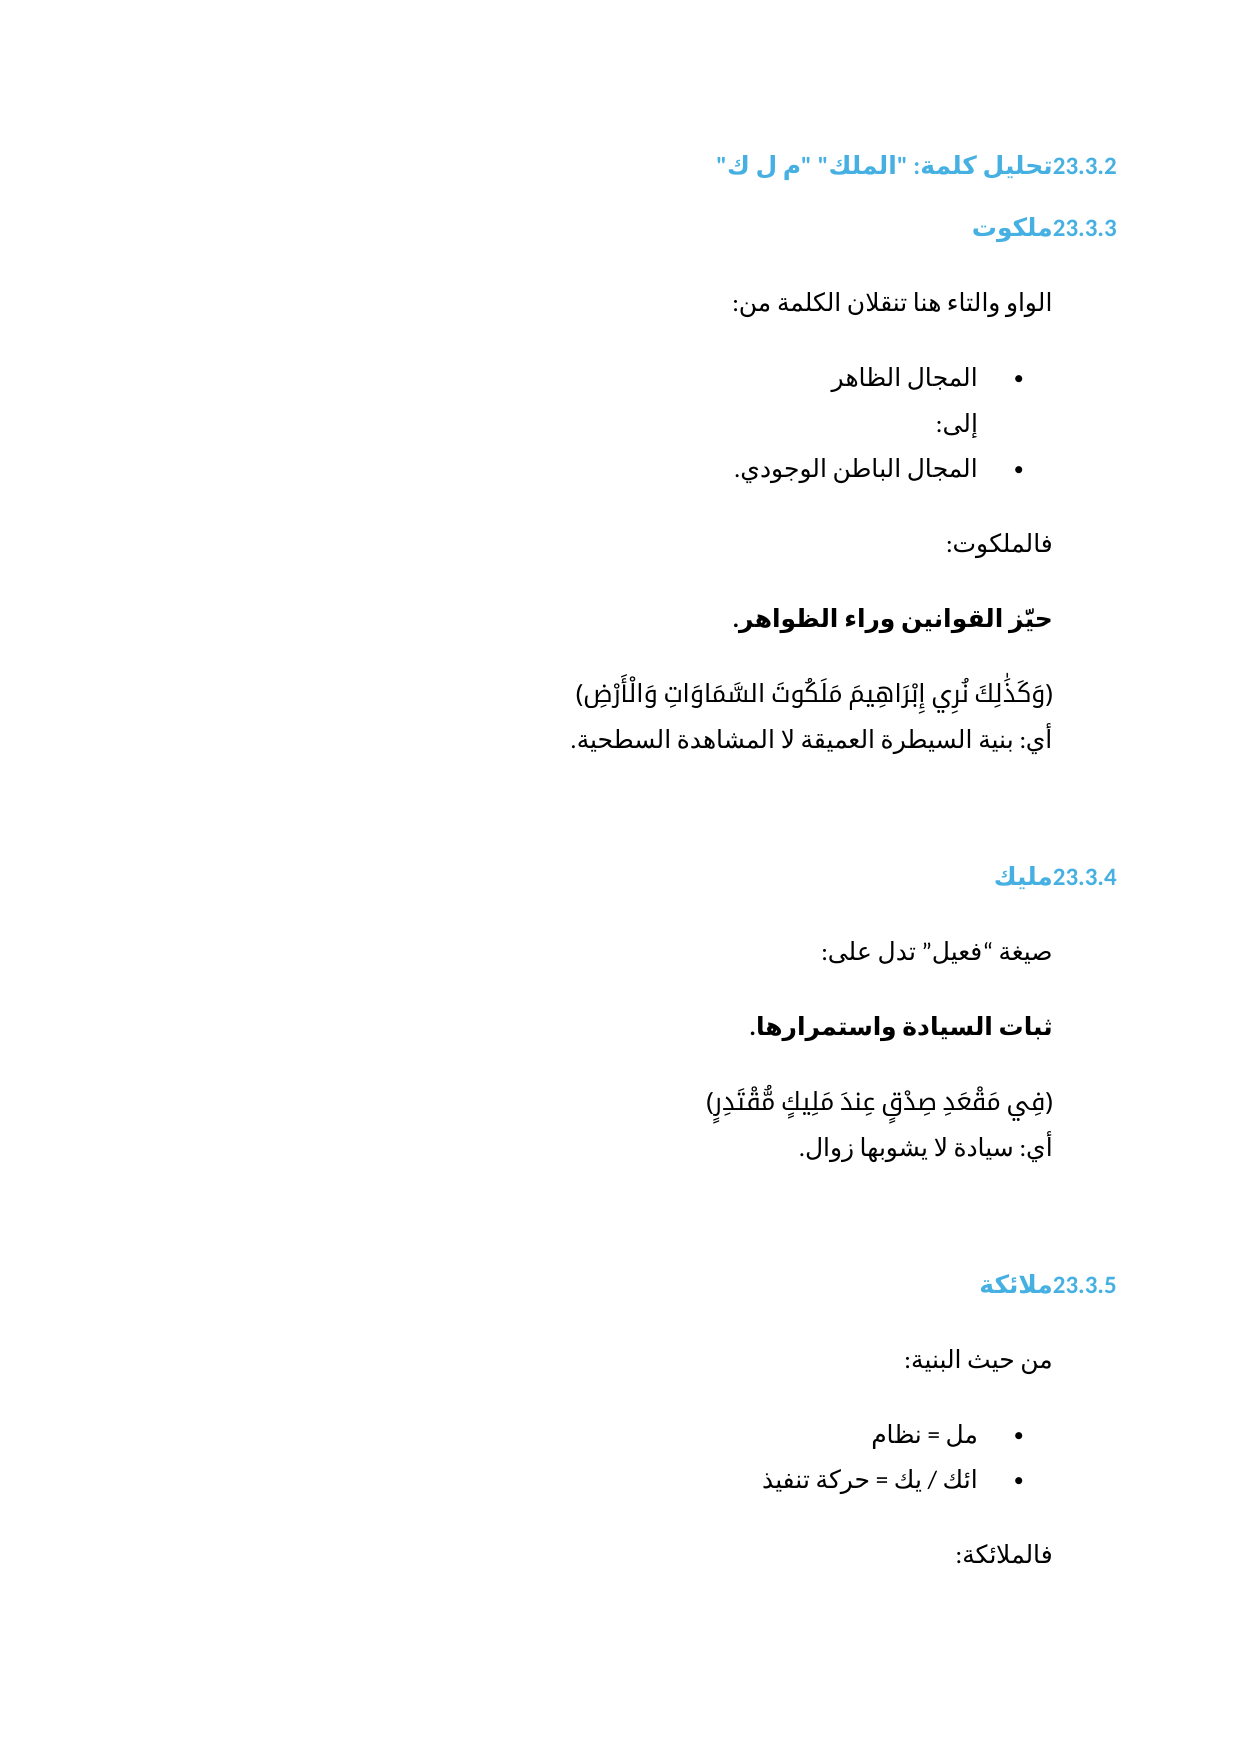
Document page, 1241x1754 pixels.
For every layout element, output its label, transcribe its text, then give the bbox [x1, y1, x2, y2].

text فالملكوت: [187, 528, 1053, 559]
list ائك / يك = حركة تنفيذ [187, 1464, 1015, 1495]
subtitle ملكوت [187, 212, 1053, 243]
text الواو والتاء هنا تنقلان الكلمة من: [187, 287, 1053, 318]
list مل = نظام [187, 1419, 1015, 1449]
text من حيث البنية: [187, 1344, 1053, 1374]
subtitle تحليل كلمة: "الملك" "م ل ك" [187, 150, 1053, 181]
text فالملائكة: [187, 1539, 1053, 1570]
text ﴿وَكَذَٰلِكَ نُرِي إِبْرَاهِيمَ مَلَكُوتَ السَّمَاوَاتِ وَالْأَرْضِ﴾ أي: بنية السيطرة العميقة لا المشاهدة السطحية. [187, 678, 1053, 754]
text ﴿فِي مَقْعَدِ صِدْقٍ عِندَ مَلِيكٍ مُّقْتَدِرٍ﴾ أي: سيادة لا يشوبها زوال. [187, 1086, 1053, 1162]
list المجال الظاهر إلى: [187, 362, 1015, 438]
subtitle ملائكة [187, 1269, 1053, 1299]
text حيّز القوانين وراء الظواهر. [187, 603, 1053, 634]
subtitle مليك [187, 861, 1053, 892]
text ثبات السيادة واستمرارها. [187, 1011, 1053, 1042]
list المجال الباطن الوجودي. [187, 454, 1015, 484]
text صيغة “فعيل” تدل على: [187, 936, 1053, 967]
